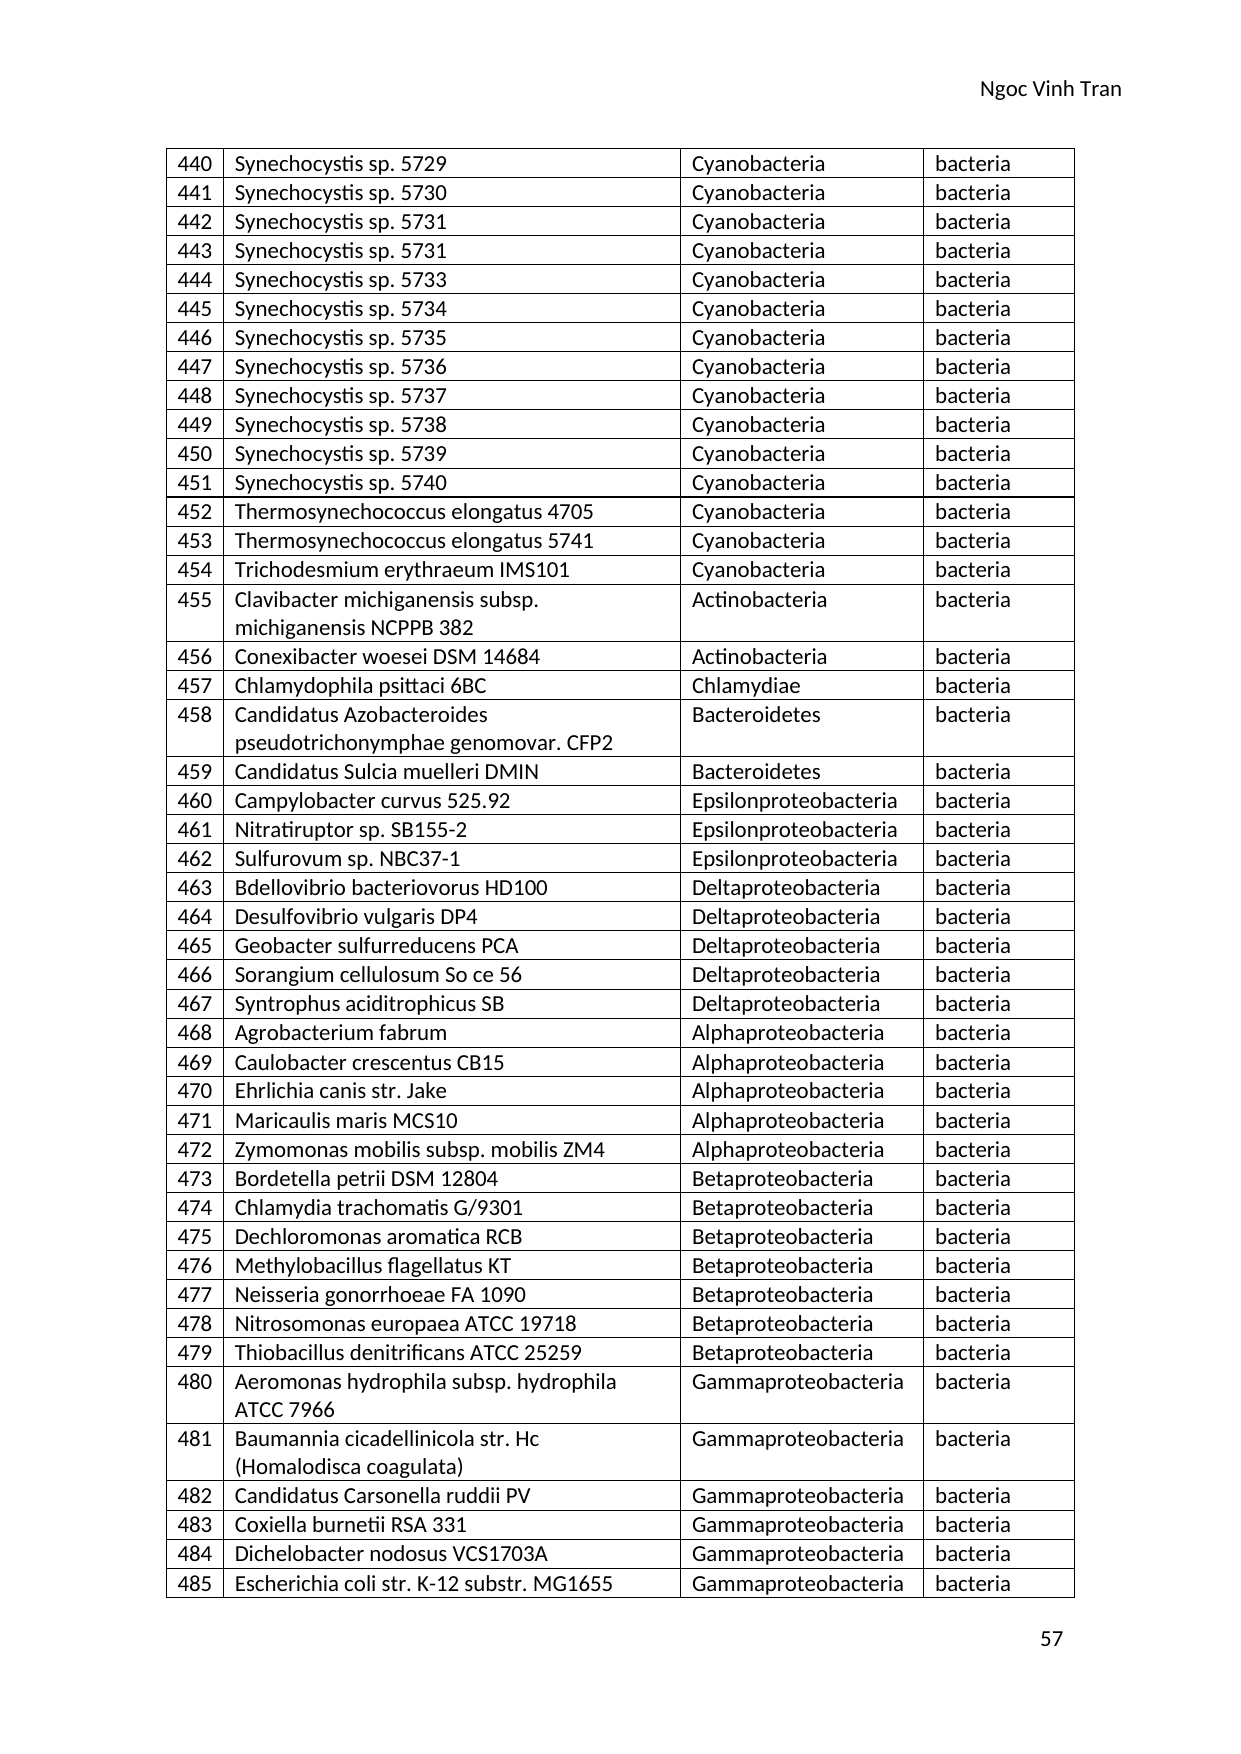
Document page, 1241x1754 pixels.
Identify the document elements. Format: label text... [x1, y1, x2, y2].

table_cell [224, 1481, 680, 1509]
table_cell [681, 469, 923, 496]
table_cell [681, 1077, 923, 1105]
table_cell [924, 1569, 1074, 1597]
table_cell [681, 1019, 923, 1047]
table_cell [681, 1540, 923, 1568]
table_cell Cyanobacteria [681, 149, 923, 177]
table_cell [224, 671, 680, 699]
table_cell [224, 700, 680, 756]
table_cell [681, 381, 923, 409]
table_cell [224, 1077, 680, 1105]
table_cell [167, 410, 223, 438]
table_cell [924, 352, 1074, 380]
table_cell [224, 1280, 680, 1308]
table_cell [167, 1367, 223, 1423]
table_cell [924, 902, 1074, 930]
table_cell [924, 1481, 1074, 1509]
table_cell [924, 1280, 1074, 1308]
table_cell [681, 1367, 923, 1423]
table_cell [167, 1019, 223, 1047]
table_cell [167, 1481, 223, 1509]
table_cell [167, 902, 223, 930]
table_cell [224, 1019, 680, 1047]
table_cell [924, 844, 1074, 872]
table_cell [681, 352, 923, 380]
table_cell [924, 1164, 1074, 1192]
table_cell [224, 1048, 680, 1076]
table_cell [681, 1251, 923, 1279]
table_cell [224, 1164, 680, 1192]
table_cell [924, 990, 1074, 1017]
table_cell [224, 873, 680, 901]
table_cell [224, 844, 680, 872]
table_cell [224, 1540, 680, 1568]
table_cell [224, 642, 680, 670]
table_cell 443 [167, 236, 223, 264]
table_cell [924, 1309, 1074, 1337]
table_cell 444 [167, 265, 223, 293]
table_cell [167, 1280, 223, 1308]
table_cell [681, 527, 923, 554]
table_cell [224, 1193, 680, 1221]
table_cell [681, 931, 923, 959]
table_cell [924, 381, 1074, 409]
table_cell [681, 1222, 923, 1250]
table_cell bacteria [924, 265, 1074, 293]
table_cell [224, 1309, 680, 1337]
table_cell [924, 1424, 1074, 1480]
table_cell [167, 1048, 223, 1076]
table_cell 441 [167, 178, 223, 206]
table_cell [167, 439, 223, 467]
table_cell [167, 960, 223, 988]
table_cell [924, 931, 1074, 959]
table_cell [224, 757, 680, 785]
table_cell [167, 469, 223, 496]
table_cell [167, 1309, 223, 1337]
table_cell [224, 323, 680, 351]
table_cell Synechocystis sp. 5731 [224, 207, 680, 235]
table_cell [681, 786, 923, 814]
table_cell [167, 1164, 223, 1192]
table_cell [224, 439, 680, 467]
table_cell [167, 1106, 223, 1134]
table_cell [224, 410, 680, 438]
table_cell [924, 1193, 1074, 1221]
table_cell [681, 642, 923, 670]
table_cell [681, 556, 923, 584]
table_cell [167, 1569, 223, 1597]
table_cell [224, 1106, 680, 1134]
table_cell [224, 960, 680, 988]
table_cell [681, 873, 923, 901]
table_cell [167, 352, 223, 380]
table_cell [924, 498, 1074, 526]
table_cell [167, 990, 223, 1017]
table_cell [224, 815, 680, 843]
table_cell bacteria [924, 149, 1074, 177]
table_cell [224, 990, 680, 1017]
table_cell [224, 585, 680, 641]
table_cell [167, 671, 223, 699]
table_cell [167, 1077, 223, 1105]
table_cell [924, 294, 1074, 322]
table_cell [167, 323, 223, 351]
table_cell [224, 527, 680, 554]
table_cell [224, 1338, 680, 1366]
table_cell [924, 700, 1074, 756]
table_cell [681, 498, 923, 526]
table_cell bacteria [924, 207, 1074, 235]
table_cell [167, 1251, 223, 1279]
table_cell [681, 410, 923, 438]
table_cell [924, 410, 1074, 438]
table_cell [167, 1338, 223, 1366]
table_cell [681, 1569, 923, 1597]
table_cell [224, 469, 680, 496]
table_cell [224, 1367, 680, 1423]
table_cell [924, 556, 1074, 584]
table_cell Cyanobacteria [681, 236, 923, 264]
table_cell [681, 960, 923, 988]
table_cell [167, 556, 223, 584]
table_cell Cyanobacteria [681, 207, 923, 235]
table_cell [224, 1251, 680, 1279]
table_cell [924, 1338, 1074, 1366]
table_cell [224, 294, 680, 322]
table_cell Synechocystis sp. 5729 [224, 149, 680, 177]
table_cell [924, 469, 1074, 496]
table_cell Cyanobacteria [681, 265, 923, 293]
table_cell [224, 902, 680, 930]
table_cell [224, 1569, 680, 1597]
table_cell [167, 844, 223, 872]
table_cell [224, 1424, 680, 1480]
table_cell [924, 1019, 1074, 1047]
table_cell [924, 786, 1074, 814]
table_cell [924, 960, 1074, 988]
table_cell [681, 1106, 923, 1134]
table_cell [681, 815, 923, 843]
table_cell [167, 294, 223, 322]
table_cell 442 [167, 207, 223, 235]
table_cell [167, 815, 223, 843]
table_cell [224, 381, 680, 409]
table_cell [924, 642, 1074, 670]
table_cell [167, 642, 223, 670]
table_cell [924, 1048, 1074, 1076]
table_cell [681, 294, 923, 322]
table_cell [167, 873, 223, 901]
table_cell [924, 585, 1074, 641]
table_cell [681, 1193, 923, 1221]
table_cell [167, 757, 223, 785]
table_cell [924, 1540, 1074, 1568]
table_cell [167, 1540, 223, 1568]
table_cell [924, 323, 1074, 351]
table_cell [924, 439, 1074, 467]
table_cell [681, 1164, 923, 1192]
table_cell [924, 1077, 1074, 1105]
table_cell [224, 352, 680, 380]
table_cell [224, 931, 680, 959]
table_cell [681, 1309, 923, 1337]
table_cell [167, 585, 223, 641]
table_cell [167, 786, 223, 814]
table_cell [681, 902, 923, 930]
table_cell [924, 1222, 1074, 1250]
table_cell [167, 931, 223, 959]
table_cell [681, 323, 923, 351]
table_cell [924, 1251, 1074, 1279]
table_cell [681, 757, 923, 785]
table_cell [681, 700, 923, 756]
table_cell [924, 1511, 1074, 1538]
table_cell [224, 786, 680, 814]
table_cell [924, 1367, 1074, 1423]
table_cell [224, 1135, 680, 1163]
table_cell bacteria [924, 236, 1074, 264]
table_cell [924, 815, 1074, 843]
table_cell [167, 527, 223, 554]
table_cell Cyanobacteria [681, 178, 923, 206]
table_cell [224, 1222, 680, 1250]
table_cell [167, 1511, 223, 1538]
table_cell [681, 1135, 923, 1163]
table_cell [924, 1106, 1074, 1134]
table_cell Synechocystis sp. 5733 [224, 265, 680, 293]
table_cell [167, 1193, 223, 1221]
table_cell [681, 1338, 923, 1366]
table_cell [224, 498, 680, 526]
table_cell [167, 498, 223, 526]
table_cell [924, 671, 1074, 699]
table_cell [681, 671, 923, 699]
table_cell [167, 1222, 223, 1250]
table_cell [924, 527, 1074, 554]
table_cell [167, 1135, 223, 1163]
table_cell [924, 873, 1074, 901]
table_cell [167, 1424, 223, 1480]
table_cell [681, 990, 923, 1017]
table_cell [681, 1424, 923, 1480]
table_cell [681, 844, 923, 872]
table_cell bacteria [924, 178, 1074, 206]
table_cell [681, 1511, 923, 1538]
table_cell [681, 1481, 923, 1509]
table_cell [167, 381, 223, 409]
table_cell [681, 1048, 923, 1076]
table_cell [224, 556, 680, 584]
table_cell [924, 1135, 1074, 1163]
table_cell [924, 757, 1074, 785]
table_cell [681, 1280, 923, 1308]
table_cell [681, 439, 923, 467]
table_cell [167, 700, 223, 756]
table_cell Synechocystis sp. 5730 [224, 178, 680, 206]
table_cell 440 [167, 149, 223, 177]
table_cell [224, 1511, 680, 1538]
table_cell Synechocystis sp. 5731 [224, 236, 680, 264]
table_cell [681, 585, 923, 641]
